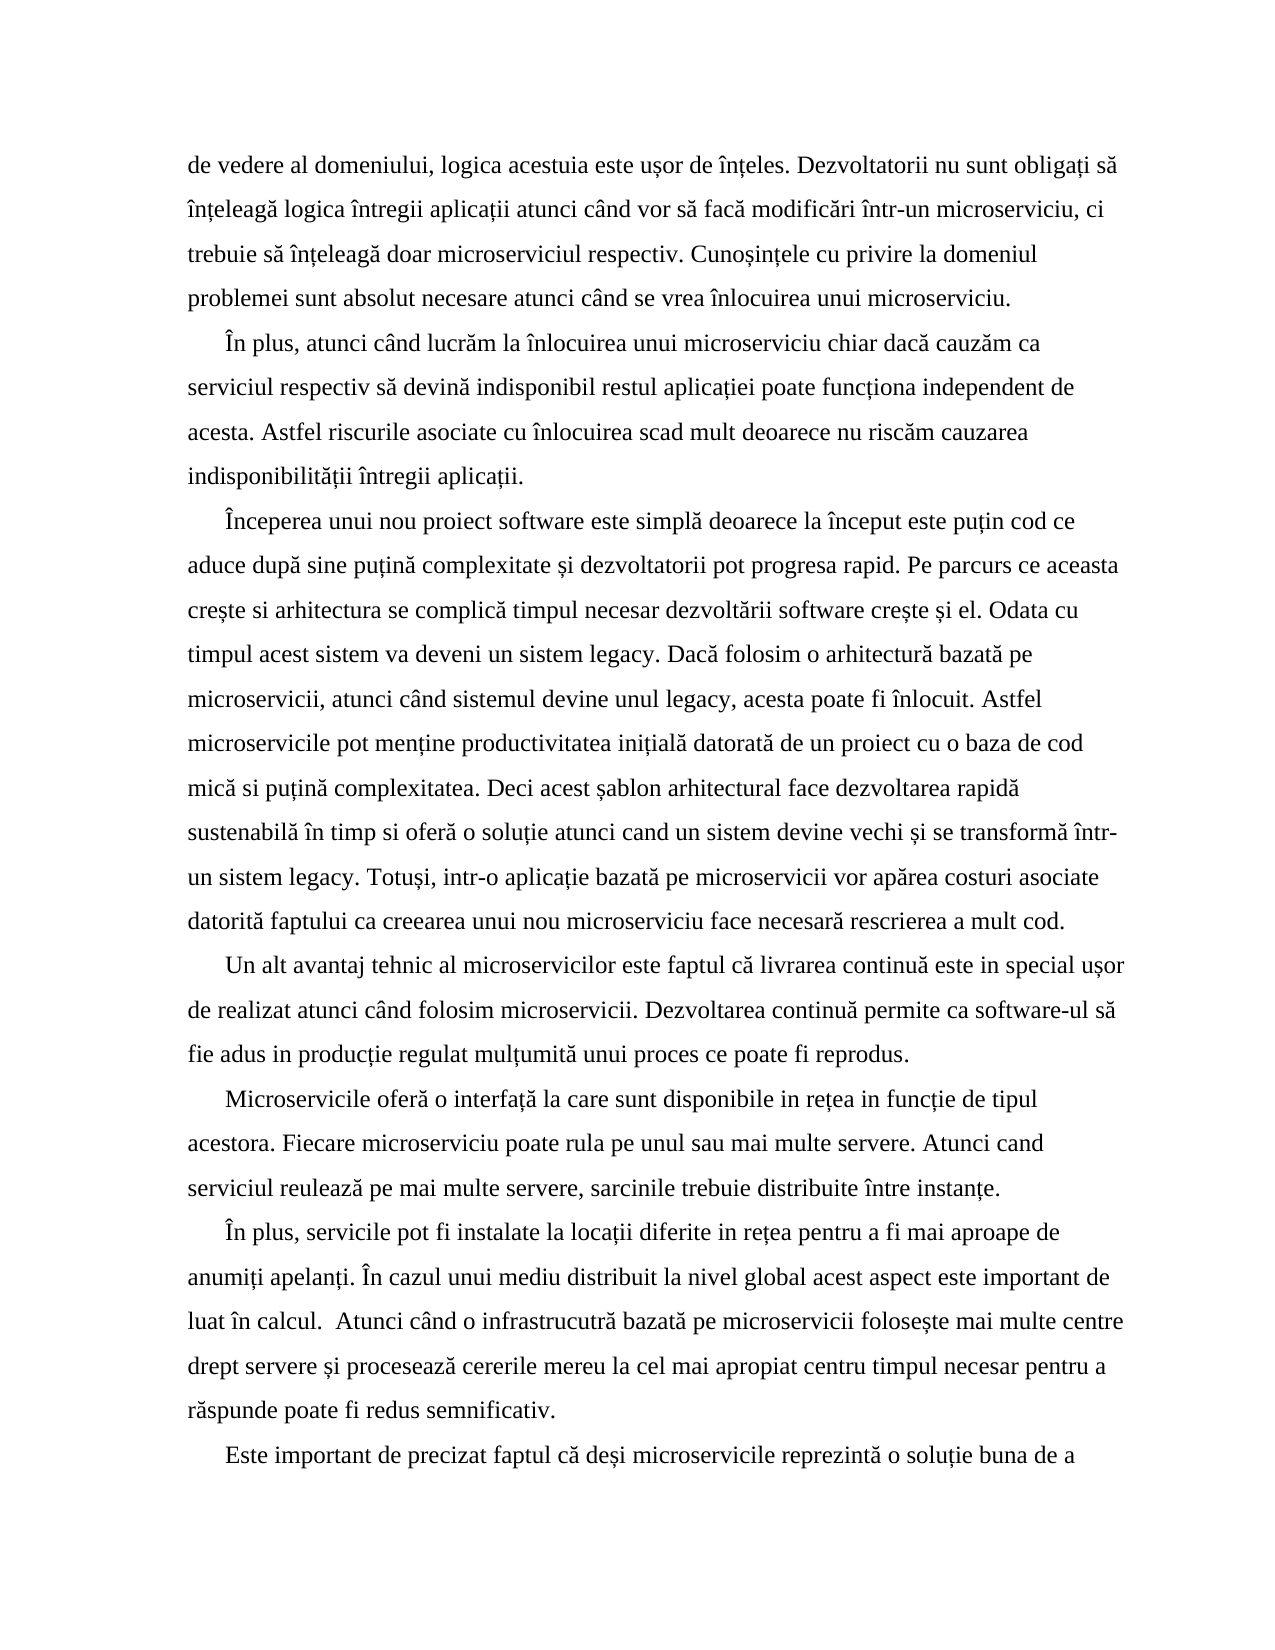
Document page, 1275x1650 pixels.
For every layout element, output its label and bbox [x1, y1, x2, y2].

text [187, 150, 1125, 1469]
